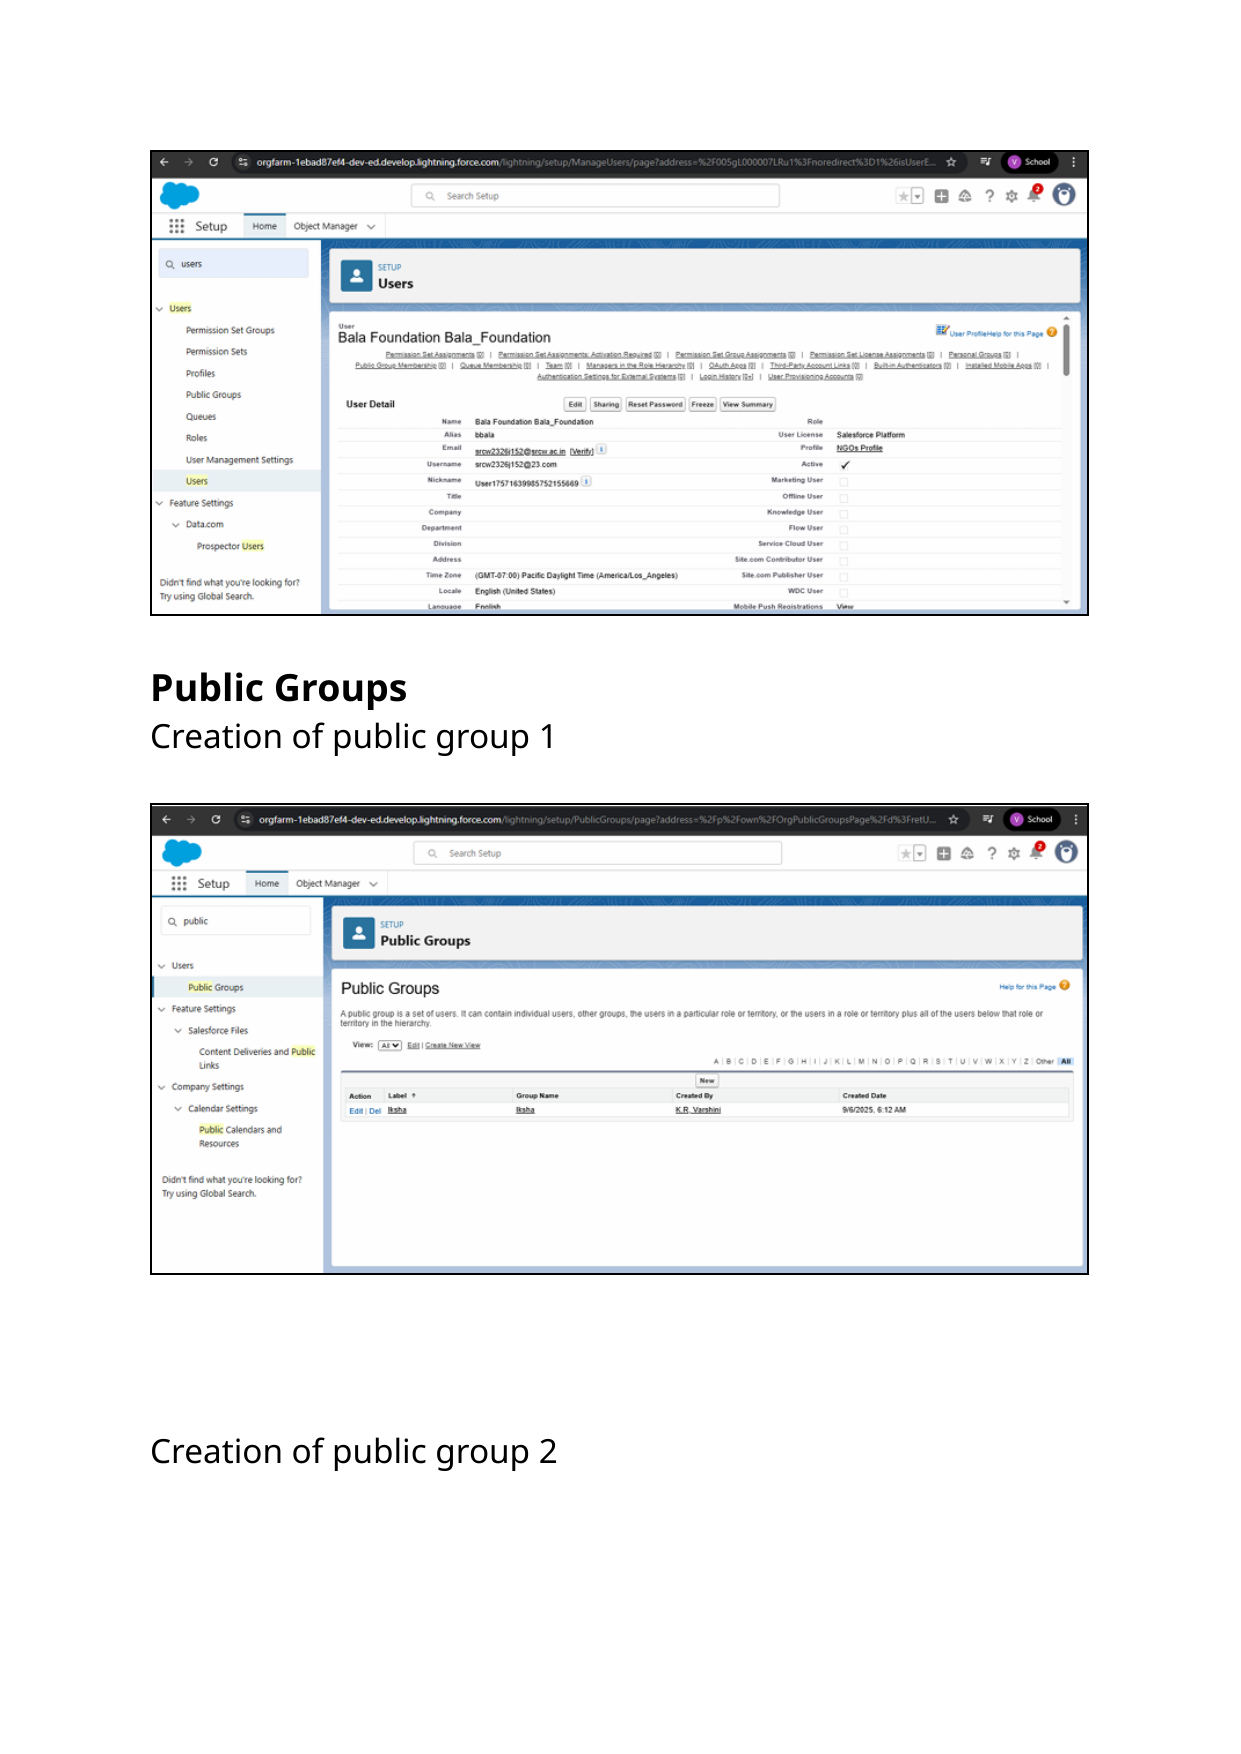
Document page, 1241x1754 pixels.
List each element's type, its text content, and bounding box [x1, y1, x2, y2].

text Creation of public group 1 [150, 712, 1090, 758]
picture [152, 805, 1087, 1273]
text Public Groups [150, 661, 1090, 712]
picture [152, 152, 1087, 614]
text Creation of public group 2 [150, 1428, 1090, 1473]
